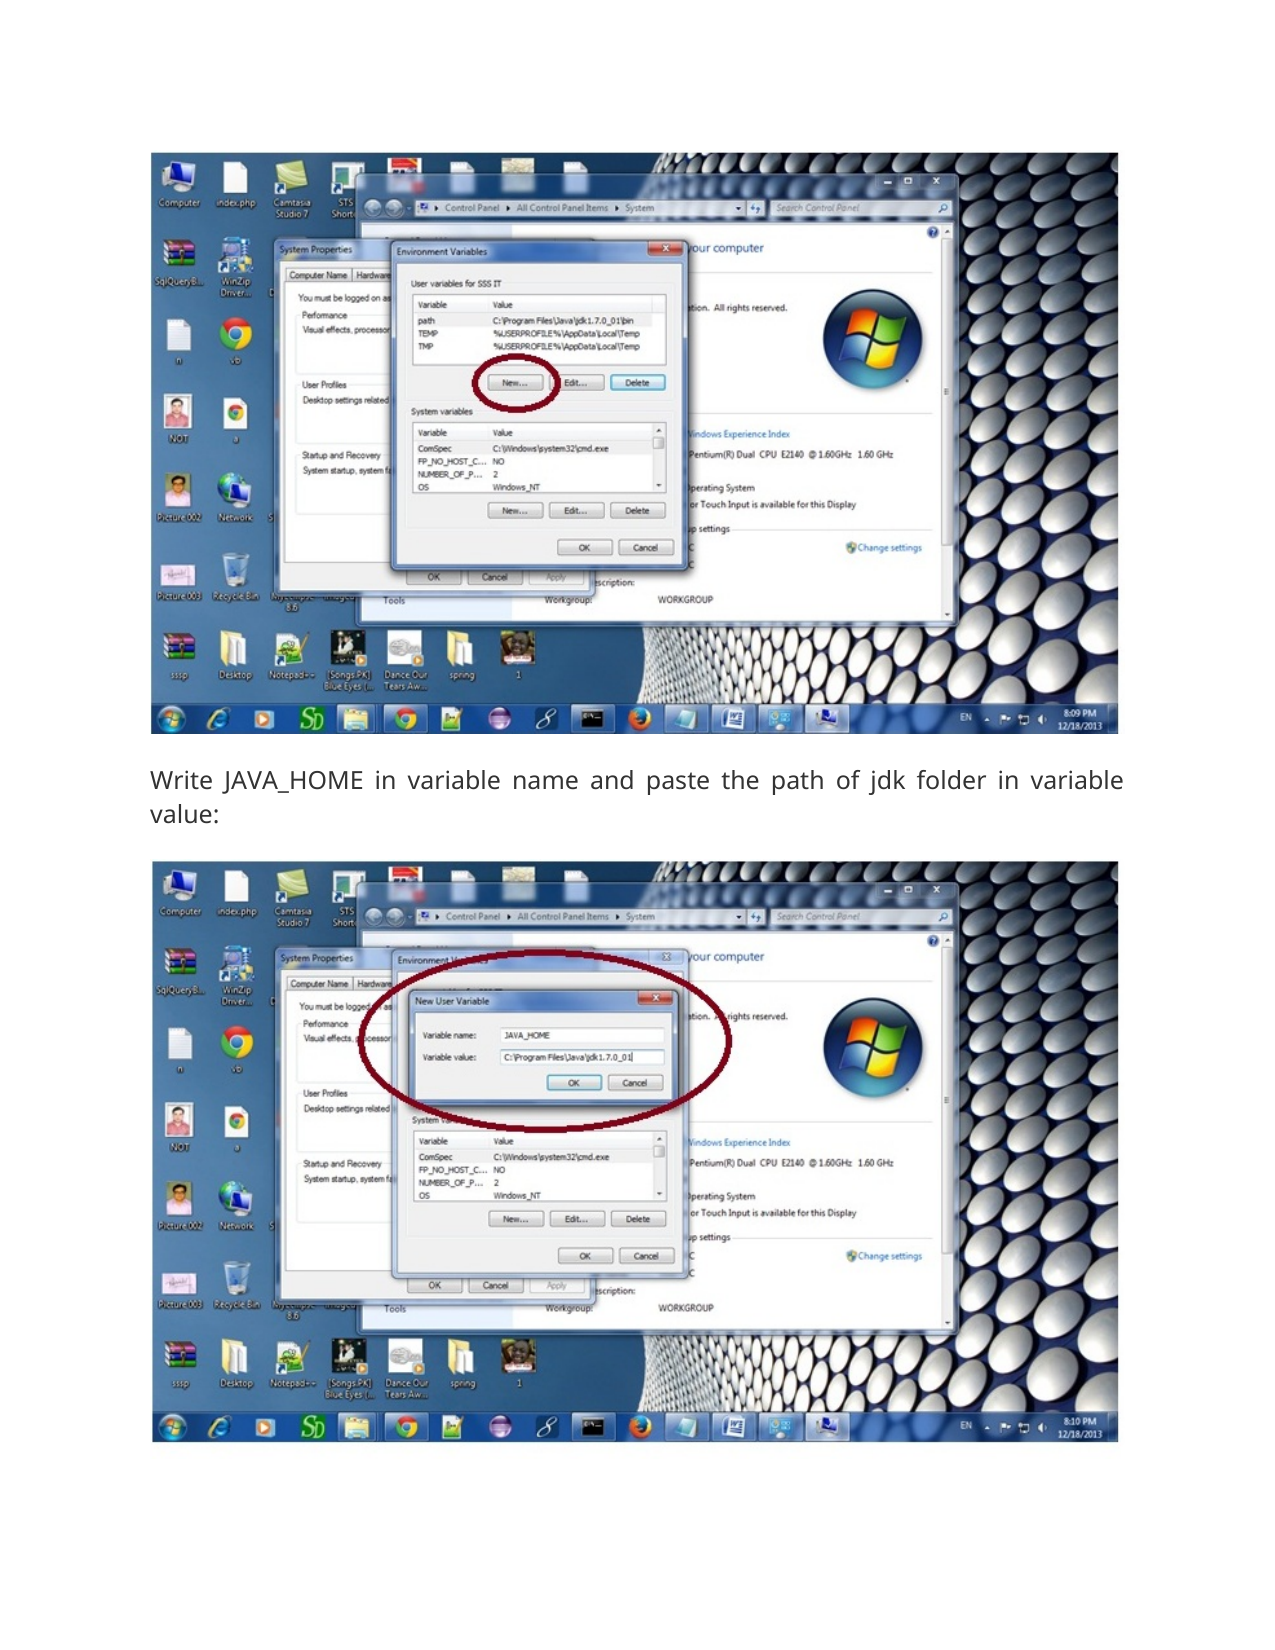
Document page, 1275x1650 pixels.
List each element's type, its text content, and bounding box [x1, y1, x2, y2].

text Write JAVA_HOME in variable name and paste the path of jdk folder in variable value: [150, 762, 1125, 831]
picture [150, 859, 1125, 1459]
picture [150, 150, 1125, 734]
